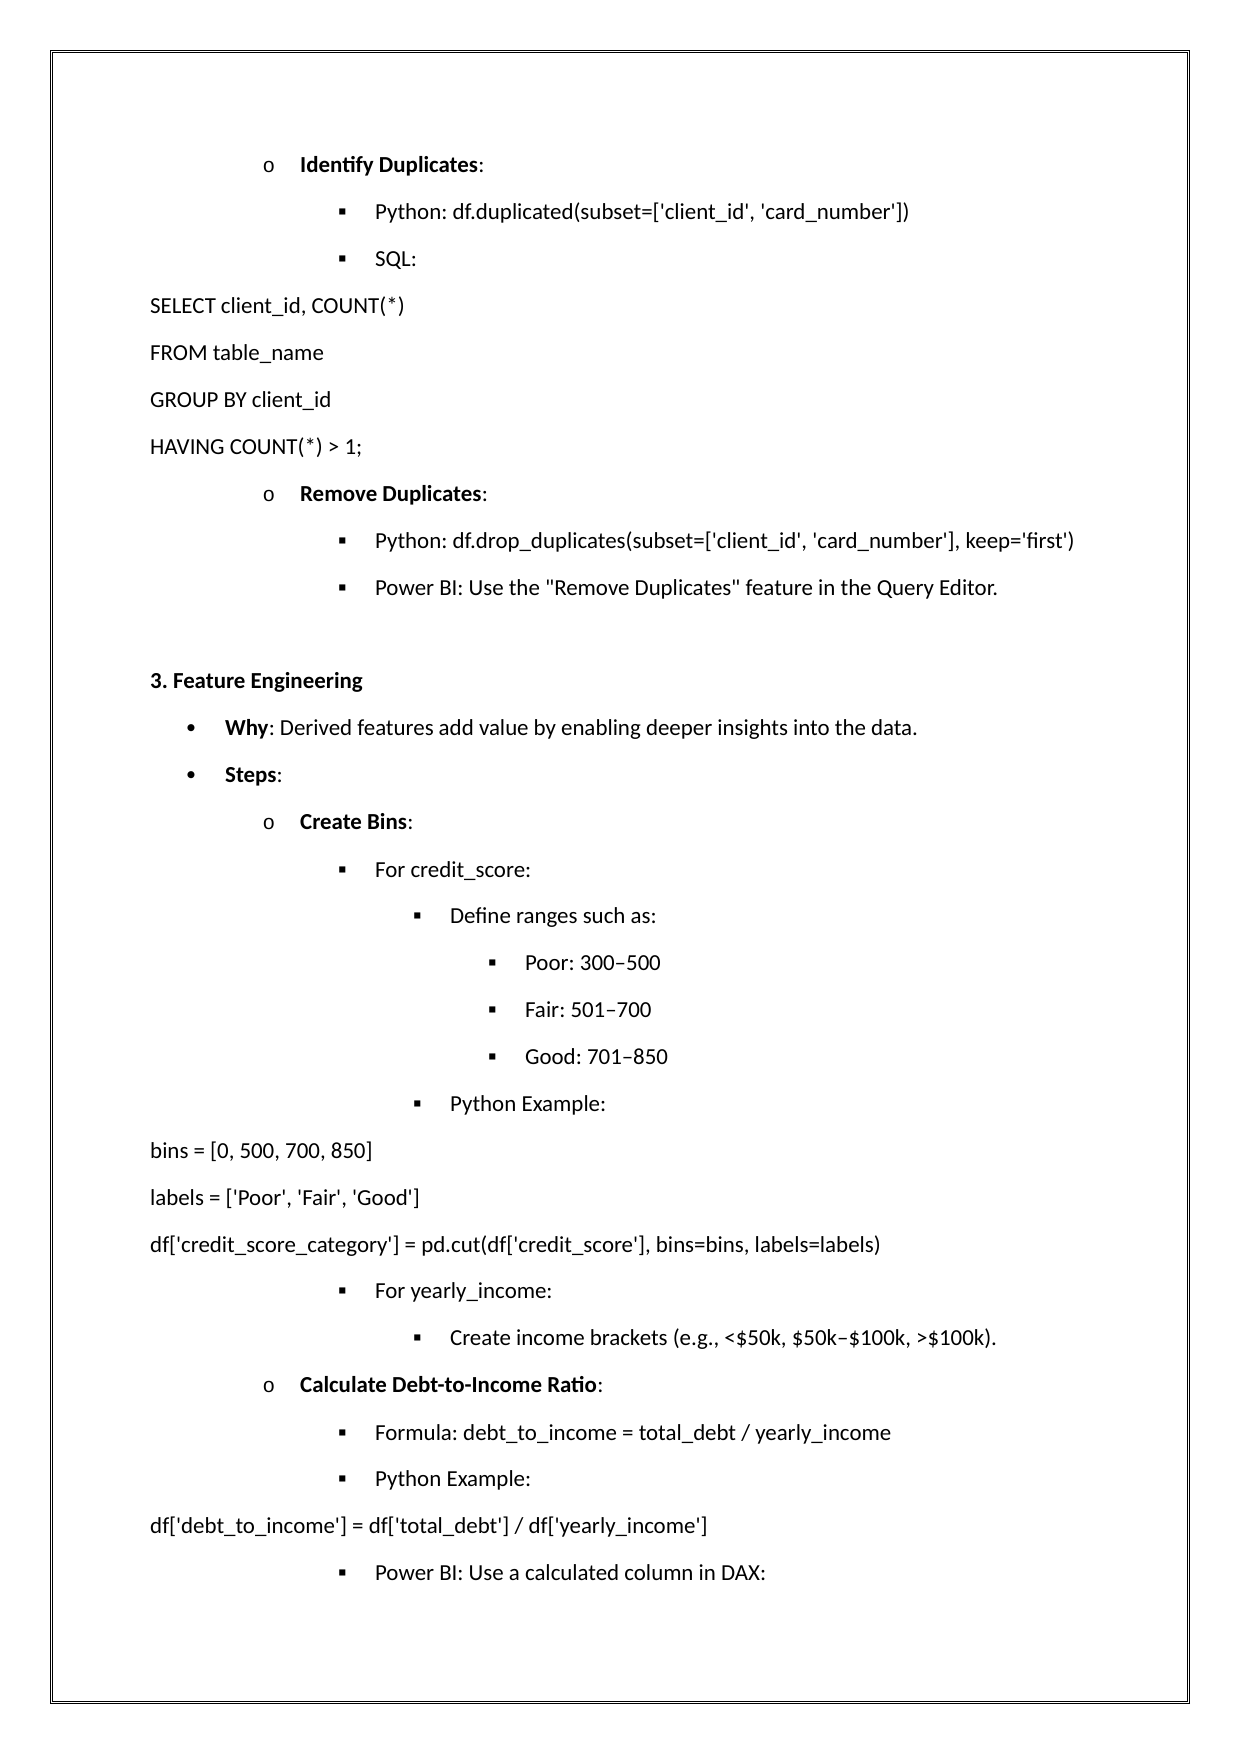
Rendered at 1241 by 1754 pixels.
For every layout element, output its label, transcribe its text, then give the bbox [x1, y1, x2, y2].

text HAVING COUNT(*) > 1; [150, 432, 1090, 460]
list Why: Derived features add value by enabling deeper insights into the data. [187, 713, 1090, 742]
list Power BI: Use a calculated column in DAX: [337, 1558, 1090, 1586]
list SQL: [337, 244, 1090, 272]
list Define ranges such as: [412, 902, 1090, 929]
text df['debt_to_income'] = df['total_debt'] / df['yearly_income'] [150, 1511, 1090, 1539]
list Python Example: [337, 1464, 1090, 1493]
list Formula: debt_to_income = total_debt / yearly_income [337, 1418, 1090, 1446]
list Python: df.drop_duplicates(subset=['client_id', 'card_number'], keep='first') [337, 526, 1090, 554]
text bins = [0, 500, 700, 850] [150, 1136, 1090, 1164]
text df['credit_score_category'] = pd.cut(df['credit_score'], bins=bins, labels=labels) [150, 1230, 1090, 1258]
list Good: 701–850 [487, 1042, 1090, 1070]
list Power BI: Use the "Remove Duplicates" feature in the Query Editor. [337, 573, 1090, 601]
list Fair: 501–700 [487, 995, 1090, 1023]
list Calculate Debt-to-Income Ratio: [262, 1370, 1090, 1399]
list Create Bins: [262, 807, 1090, 836]
list For yearly_income: [337, 1277, 1090, 1304]
list Identify Duplicates: [262, 150, 1090, 178]
text FROM table_name [150, 338, 1090, 366]
list Python: df.duplicated(subset=['client_id', 'card_number']) [337, 197, 1090, 225]
text 3. Feature Engineering [150, 667, 1090, 695]
text SELECT client_id, COUNT(*) [150, 291, 1090, 319]
list Create income brackets (e.g., <$50k, $50k–$100k, >$100k). [412, 1323, 1090, 1351]
text GROUP BY client_id [150, 385, 1090, 413]
list For credit_score: [337, 855, 1090, 883]
list Poor: 300–500 [487, 948, 1090, 976]
text labels = ['Poor', 'Fair', 'Good'] [150, 1183, 1090, 1211]
list Remove Duplicates: [262, 479, 1090, 507]
list Steps: [187, 760, 1090, 788]
list Python Example: [412, 1089, 1090, 1117]
